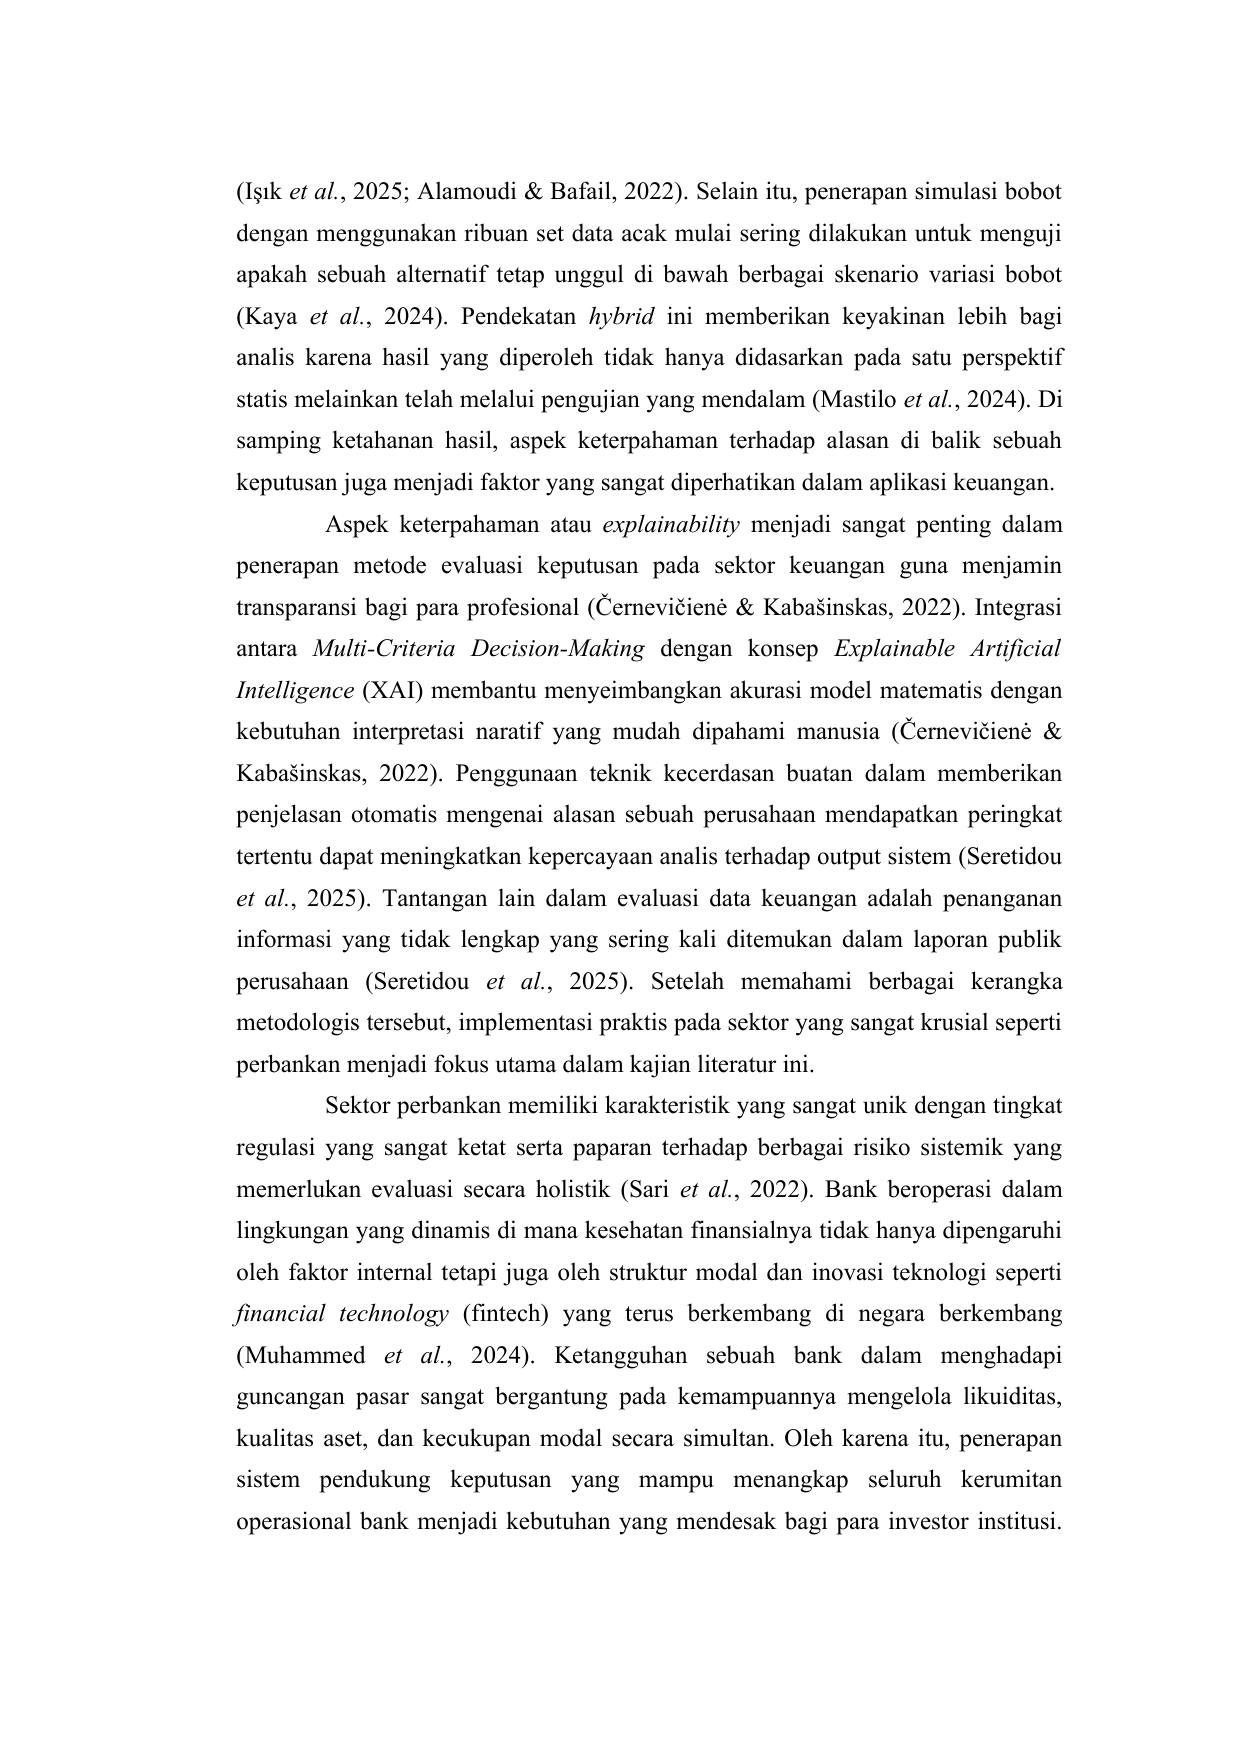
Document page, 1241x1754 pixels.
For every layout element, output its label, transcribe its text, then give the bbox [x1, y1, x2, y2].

text Aspek keterpahaman atau explainability menjadi sangat penting dalam penerapan metode evaluasi keputusan pada sektor keuangan guna menjamin transparansi bagi para profesional (Černevičienė & Kabašinskas, 2022). Integrasi antara Multi-Criteria Decision-Making dengan konsep Explainable Artificial Intelligence (XAI) membantu menyeimbangkan akurasi model matematis dengan kebutuhan interpretasi naratif yang mudah dipahami manusia (Černevičienė & Kabašinskas, 2022). Penggunaan teknik kecerdasan buatan dalam memberikan penjelasan otomatis mengenai alasan sebuah perusahaan mendapatkan peringkat tertentu dapat meningkatkan kepercayaan analis terhadap output sistem (Seretidou et al., 2025). Tantangan lain dalam evaluasi data keuangan adalah penanganan informasi yang tidak lengkap yang sering kali ditemukan dalam laporan publik perusahaan (Seretidou et al., 2025). Setelah memahami berbagai kerangka metodologis tersebut, implementasi praktis pada sektor yang sangat krusial seperti perbankan menjadi fokus utama dalam kajian literatur ini. [236, 510, 1063, 1078]
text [236, 1092, 1063, 1535]
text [236, 177, 1063, 496]
